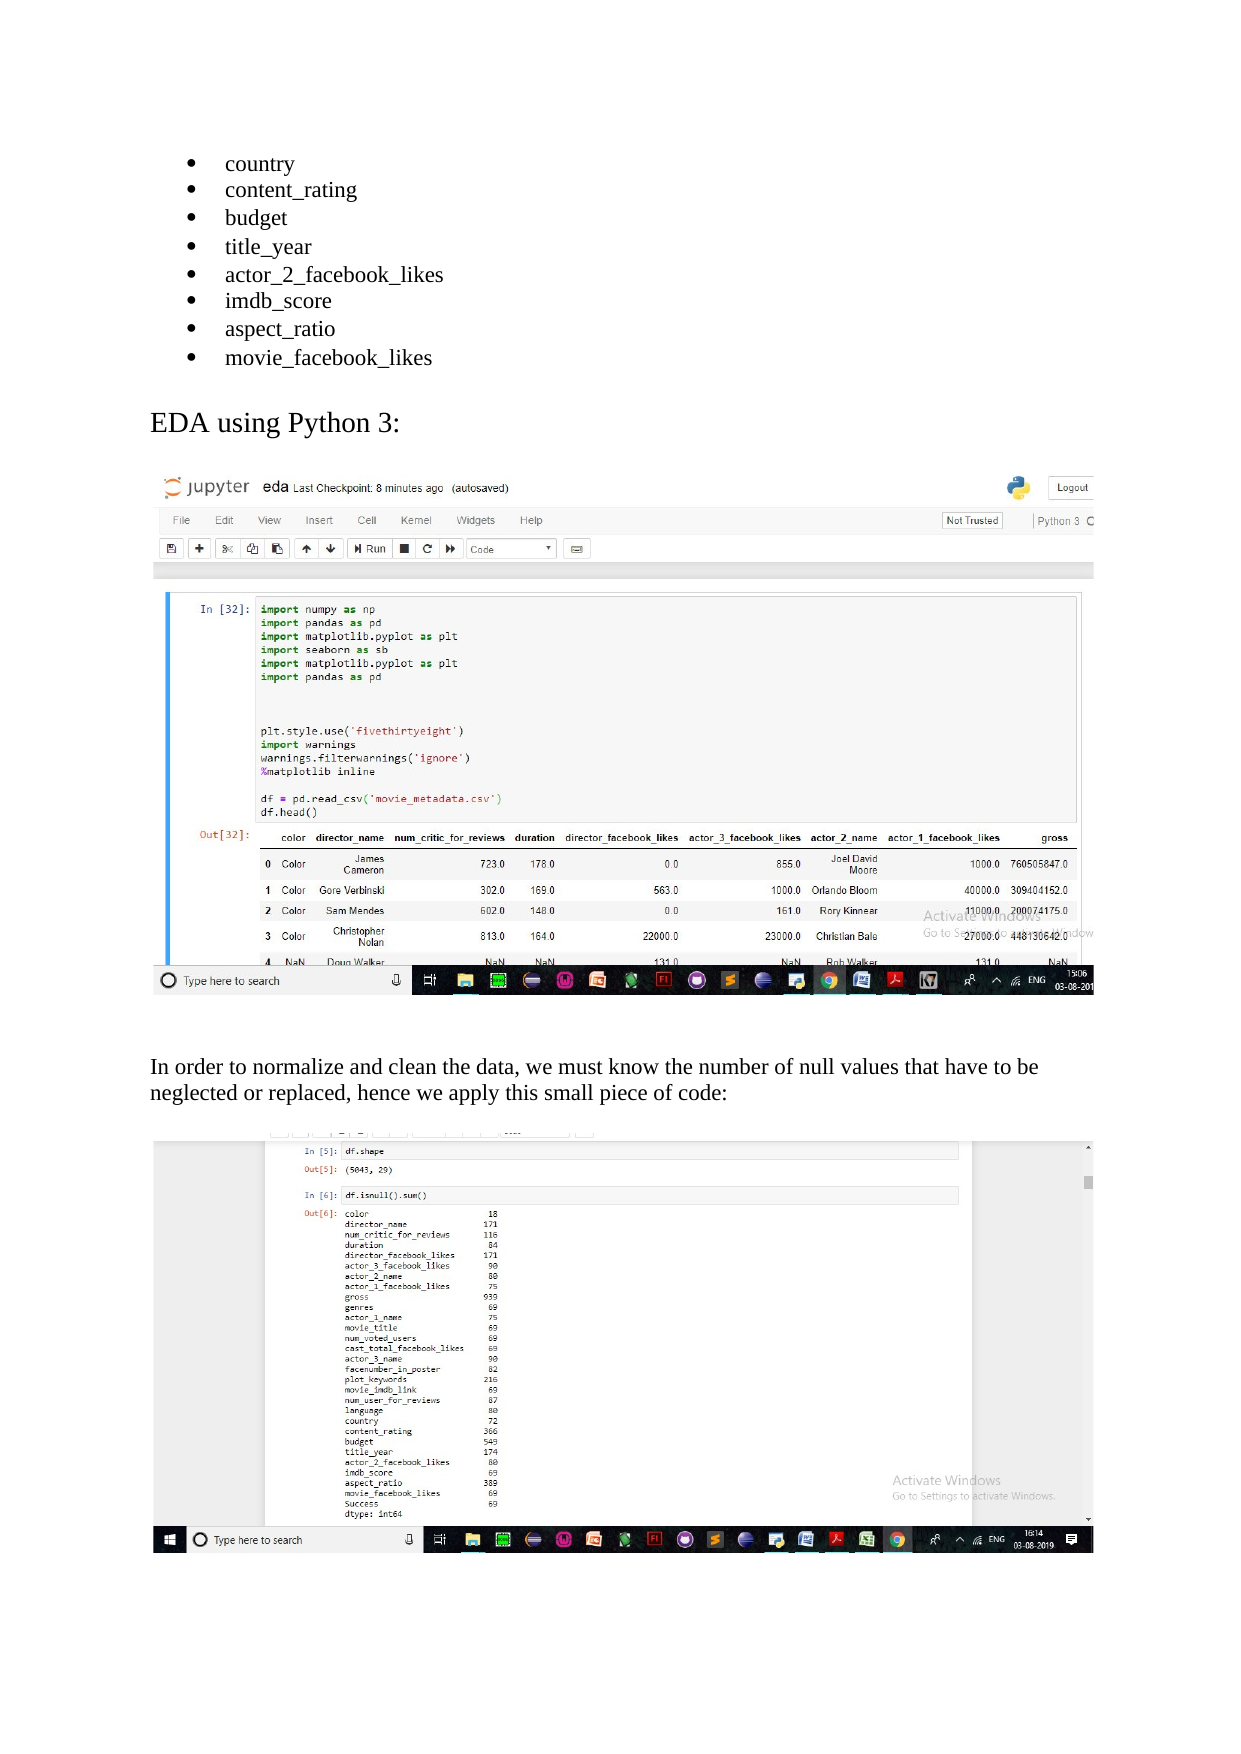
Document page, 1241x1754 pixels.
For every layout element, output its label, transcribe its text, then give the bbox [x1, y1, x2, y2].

subtitle EDA using Python 3: [150, 406, 1117, 439]
list title_year [187, 232, 1117, 261]
list content_rating [187, 176, 1117, 202]
list movie_facebook_likes [187, 343, 1117, 372]
list actor_2_facebook_likes [187, 261, 1117, 287]
list budget [187, 202, 1117, 232]
list aspect_ratio [187, 313, 1117, 343]
list imdb_score [187, 287, 1117, 313]
list country [187, 150, 1117, 176]
picture [153, 475, 1094, 995]
picture [153, 1133, 1094, 1553]
text In order to normalize and clean the data, we must know the number of null values that have to be neglected or replaced, hence we apply this small piece of code: [150, 1053, 1117, 1105]
